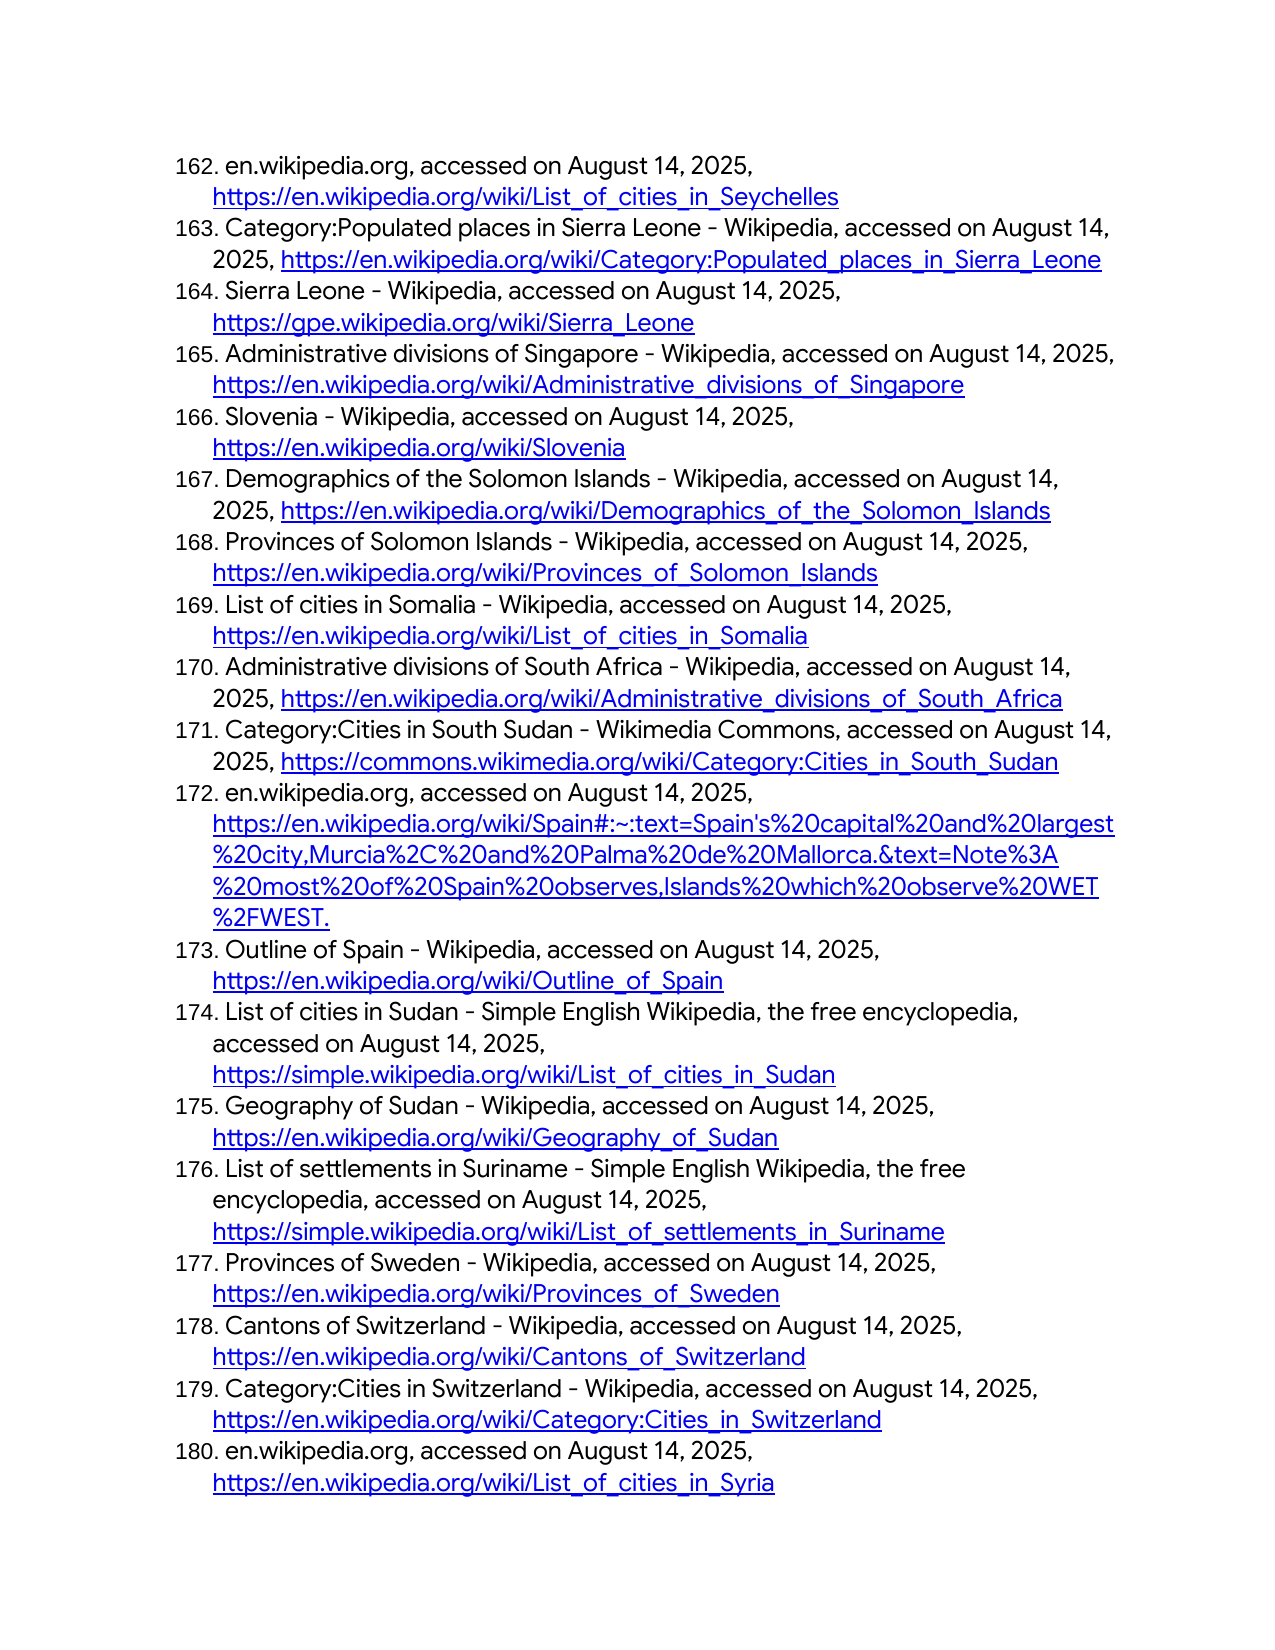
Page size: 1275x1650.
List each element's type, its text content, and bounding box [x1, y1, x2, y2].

list Administrative divisions of South Africa - Wikipedia, accessed on August 14, 2025, https://en.wikipedia.org/wiki/Administrative_divisions_of_South_Africa [175, 652, 1125, 714]
list Slovenia - Wikipedia, accessed on August 14, 2025, https://en.wikipedia.org/wiki/Slovenia [175, 401, 1125, 463]
list Category:Cities in South Sudan - Wikimedia Commons, accessed on August 14, 2025, https://commons.wikimedia.org/wiki/Category:Cities_in_South_Sudan [175, 714, 1125, 777]
list en.wikipedia.org, accessed on August 14, 2025, https://en.wikipedia.org/wiki/Spain#:~:text=Spain's%20capital%20and%20largest%20city,Murcia%2C%20and%20Palma%20de%20Mallorca.&text=Note%3A%20most%20of%20Spain%20observes,Islands%20which%20observe%20WET%2FWEST. [175, 777, 1125, 934]
list Provinces of Solomon Islands - Wikipedia, accessed on August 14, 2025, https://en.wikipedia.org/wiki/Provinces_of_Solomon_Islands [175, 526, 1125, 589]
list en.wikipedia.org, accessed on August 14, 2025, https://en.wikipedia.org/wiki/List_of_cities_in_Syria [175, 1436, 1125, 1498]
list Outline of Spain - Wikipedia, accessed on August 14, 2025, https://en.wikipedia.org/wiki/Outline_of_Spain [175, 934, 1125, 997]
list Category:Cities in Switzerland - Wikipedia, accessed on August 14, 2025, https://en.wikipedia.org/wiki/Category:Cities_in_Switzerland [175, 1373, 1125, 1436]
list Geography of Sudan - Wikipedia, accessed on August 14, 2025, https://en.wikipedia.org/wiki/Geography_of_Sudan [175, 1091, 1125, 1153]
list List of settlements in Suriname - Simple English Wikipedia, the free encyclopedia, accessed on August 14, 2025, https://simple.wikipedia.org/wiki/List_of_settlements_in_Suriname [175, 1153, 1125, 1247]
list en.wikipedia.org, accessed on August 14, 2025, https://en.wikipedia.org/wiki/List_of_cities_in_Seychelles [175, 150, 1125, 213]
list Cantons of Switzerland - Wikipedia, accessed on August 14, 2025, https://en.wikipedia.org/wiki/Cantons_of_Switzerland [175, 1310, 1125, 1373]
list Provinces of Sweden - Wikipedia, accessed on August 14, 2025, https://en.wikipedia.org/wiki/Provinces_of_Sweden [175, 1247, 1125, 1310]
list Demographics of the Solomon Islands - Wikipedia, accessed on August 14, 2025, https://en.wikipedia.org/wiki/Demographics_of_the_Solomon_Islands [175, 463, 1125, 526]
list Category:Populated places in Sierra Leone - Wikipedia, accessed on August 14, 2025, https://en.wikipedia.org/wiki/Category:Populated_places_in_Sierra_Leone [175, 213, 1125, 275]
list Administrative divisions of Singapore - Wikipedia, accessed on August 14, 2025, https://en.wikipedia.org/wiki/Administrative_divisions_of_Singapore [175, 338, 1125, 401]
list List of cities in Sudan - Simple English Wikipedia, the free encyclopedia, accessed on August 14, 2025, https://simple.wikipedia.org/wiki/List_of_cities_in_Sudan [175, 997, 1125, 1091]
list Sierra Leone - Wikipedia, accessed on August 14, 2025, https://gpe.wikipedia.org/wiki/Sierra_Leone [175, 275, 1125, 338]
list List of cities in Somalia - Wikipedia, accessed on August 14, 2025, https://en.wikipedia.org/wiki/List_of_cities_in_Somalia [175, 589, 1125, 652]
